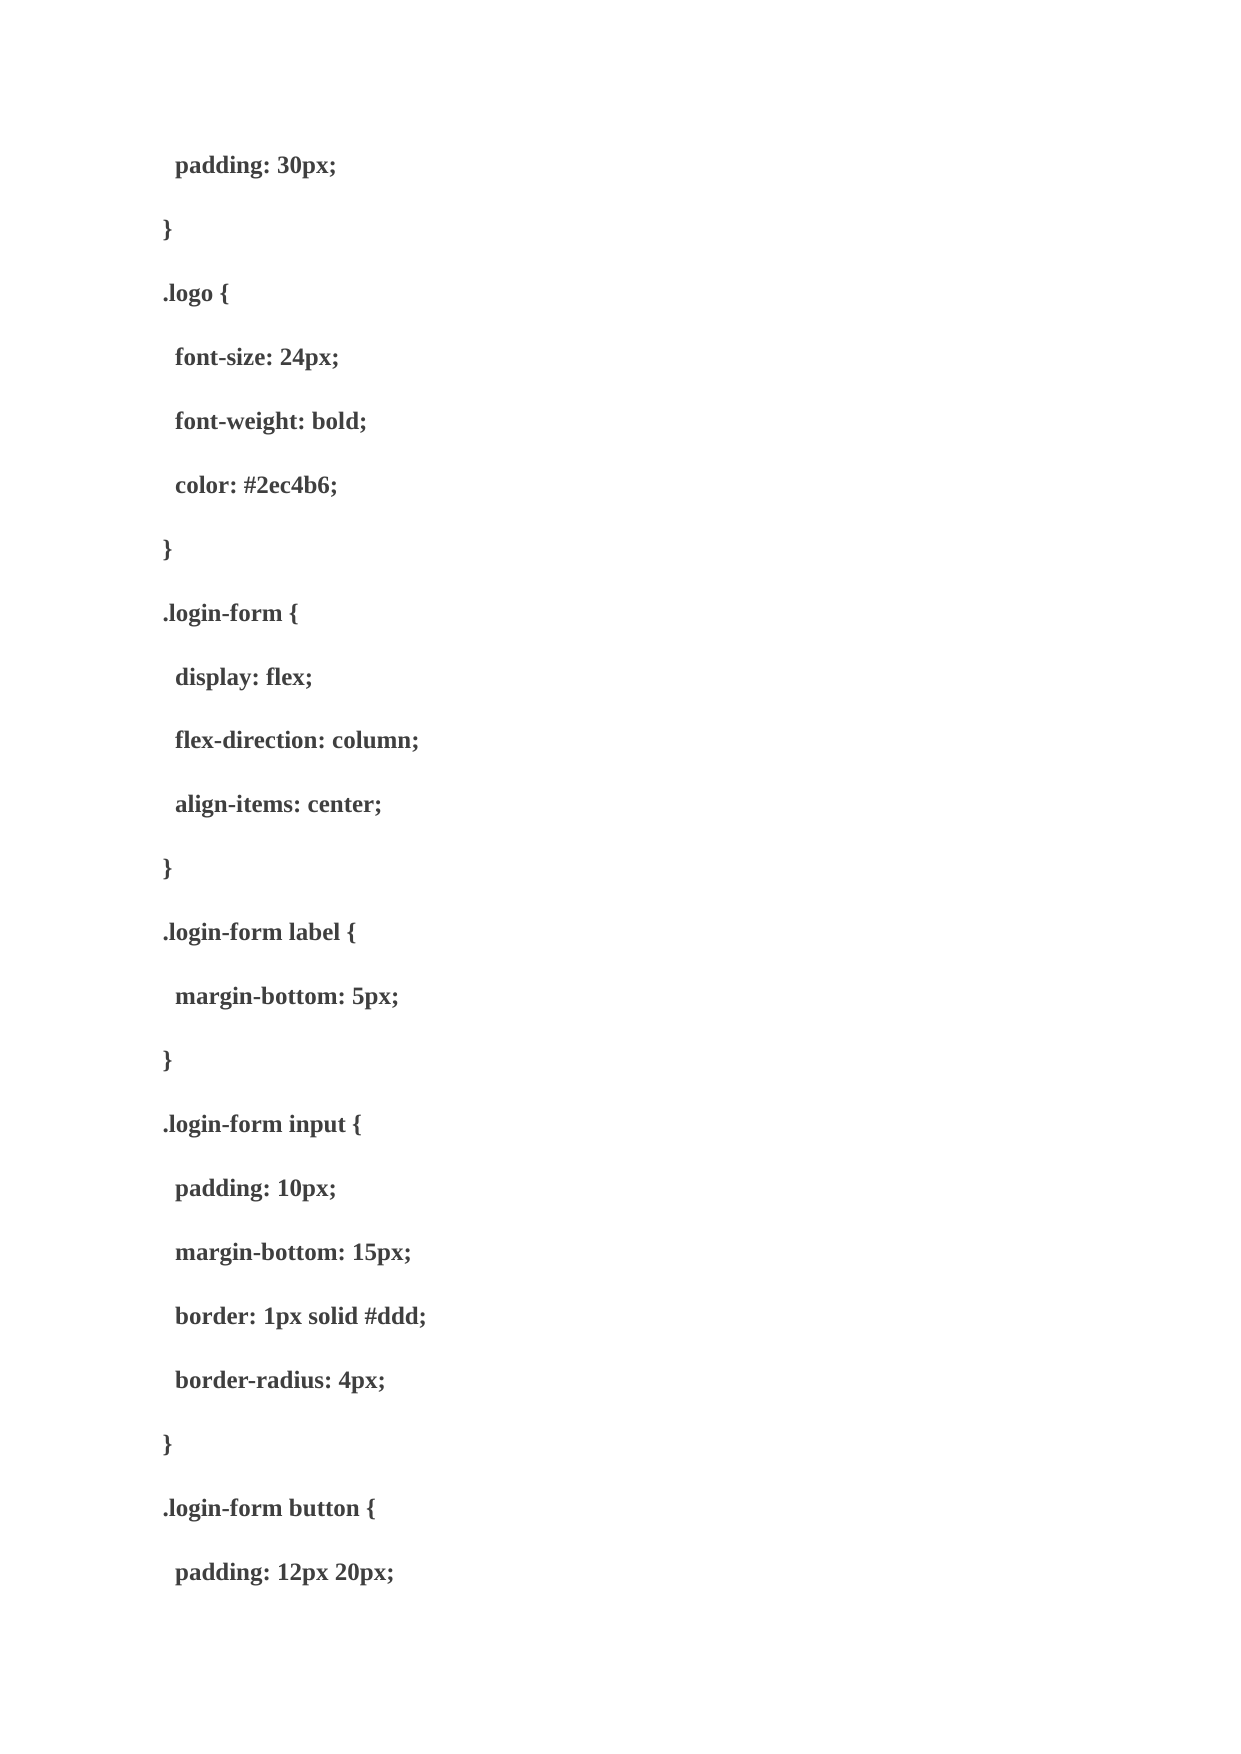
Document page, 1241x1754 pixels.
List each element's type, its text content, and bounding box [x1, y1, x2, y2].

text border-radius: 4px; [150, 1365, 1090, 1394]
text padding: 30px; [150, 150, 1090, 179]
text font-weight: bold; [150, 406, 1090, 434]
text margin-bottom: 5px; [150, 981, 1090, 1010]
text } [150, 1429, 1090, 1458]
text border: 1px solid #ddd; [150, 1301, 1090, 1330]
text .login-form { [150, 598, 1090, 626]
text color: #2ec4b6; [150, 470, 1090, 498]
text } [150, 214, 1090, 243]
text .login-form button { [150, 1493, 1090, 1522]
text margin-bottom: 15px; [150, 1237, 1090, 1266]
text padding: 10px; [150, 1173, 1090, 1202]
text flex-direction: column; [150, 726, 1090, 754]
text display: flex; [150, 662, 1090, 690]
text align-items: center; [150, 789, 1090, 818]
text font-size: 24px; [150, 342, 1090, 371]
text padding: 12px 20px; [150, 1557, 1090, 1586]
text .login-form label { [150, 917, 1090, 946]
text } [150, 1045, 1090, 1074]
text } [150, 534, 1090, 562]
text .login-form input { [150, 1109, 1090, 1138]
text .logo { [150, 278, 1090, 307]
text } [150, 853, 1090, 882]
